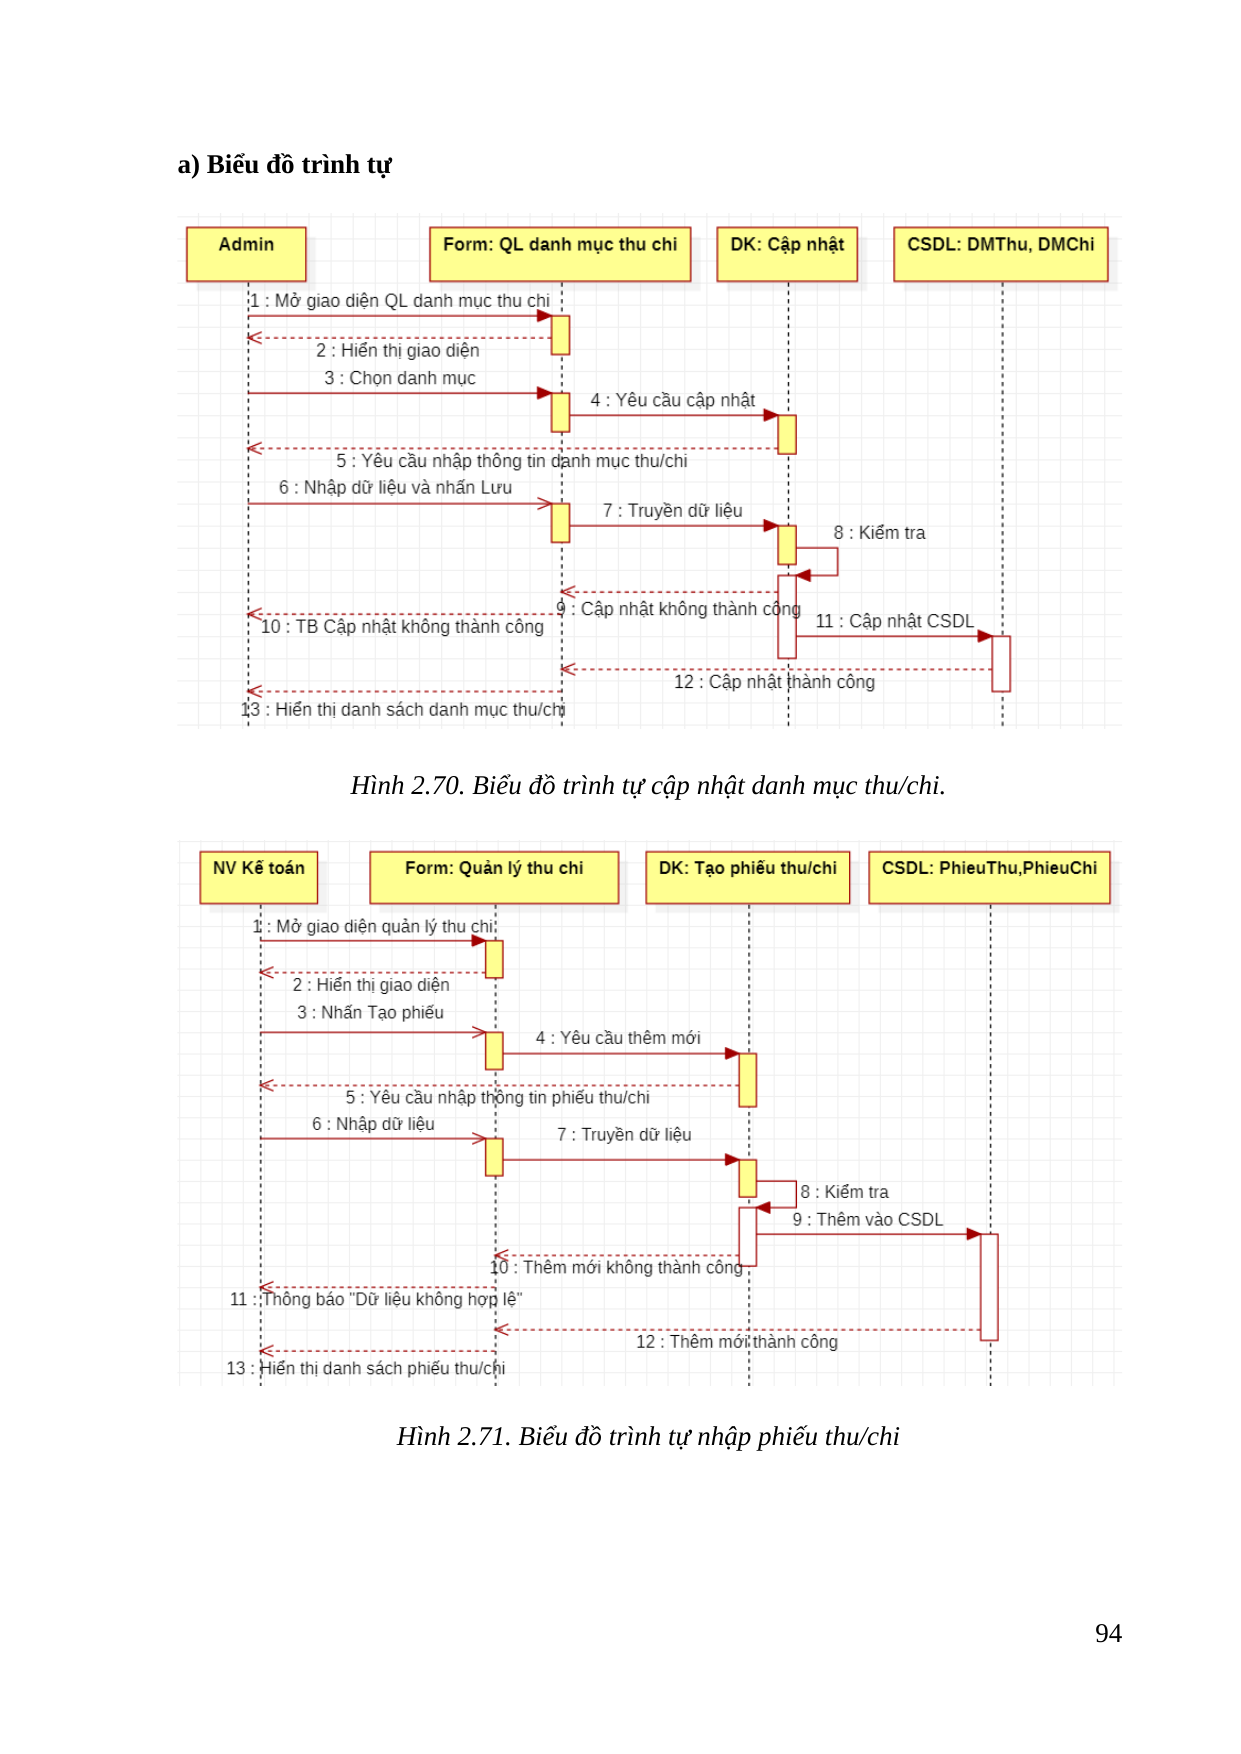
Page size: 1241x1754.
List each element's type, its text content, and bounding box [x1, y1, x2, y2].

picture [177, 213, 1123, 729]
text a) Biểu đồ trình tự [177, 148, 1122, 179]
picture [177, 840, 1123, 1386]
text Hình 2.70. Biểu đồ trình tự cập nhật danh mục thu/chi. [177, 769, 1122, 800]
text Hình 2.71. Biểu đồ trình tự nhập phiếu thu/chi [177, 1420, 1122, 1451]
